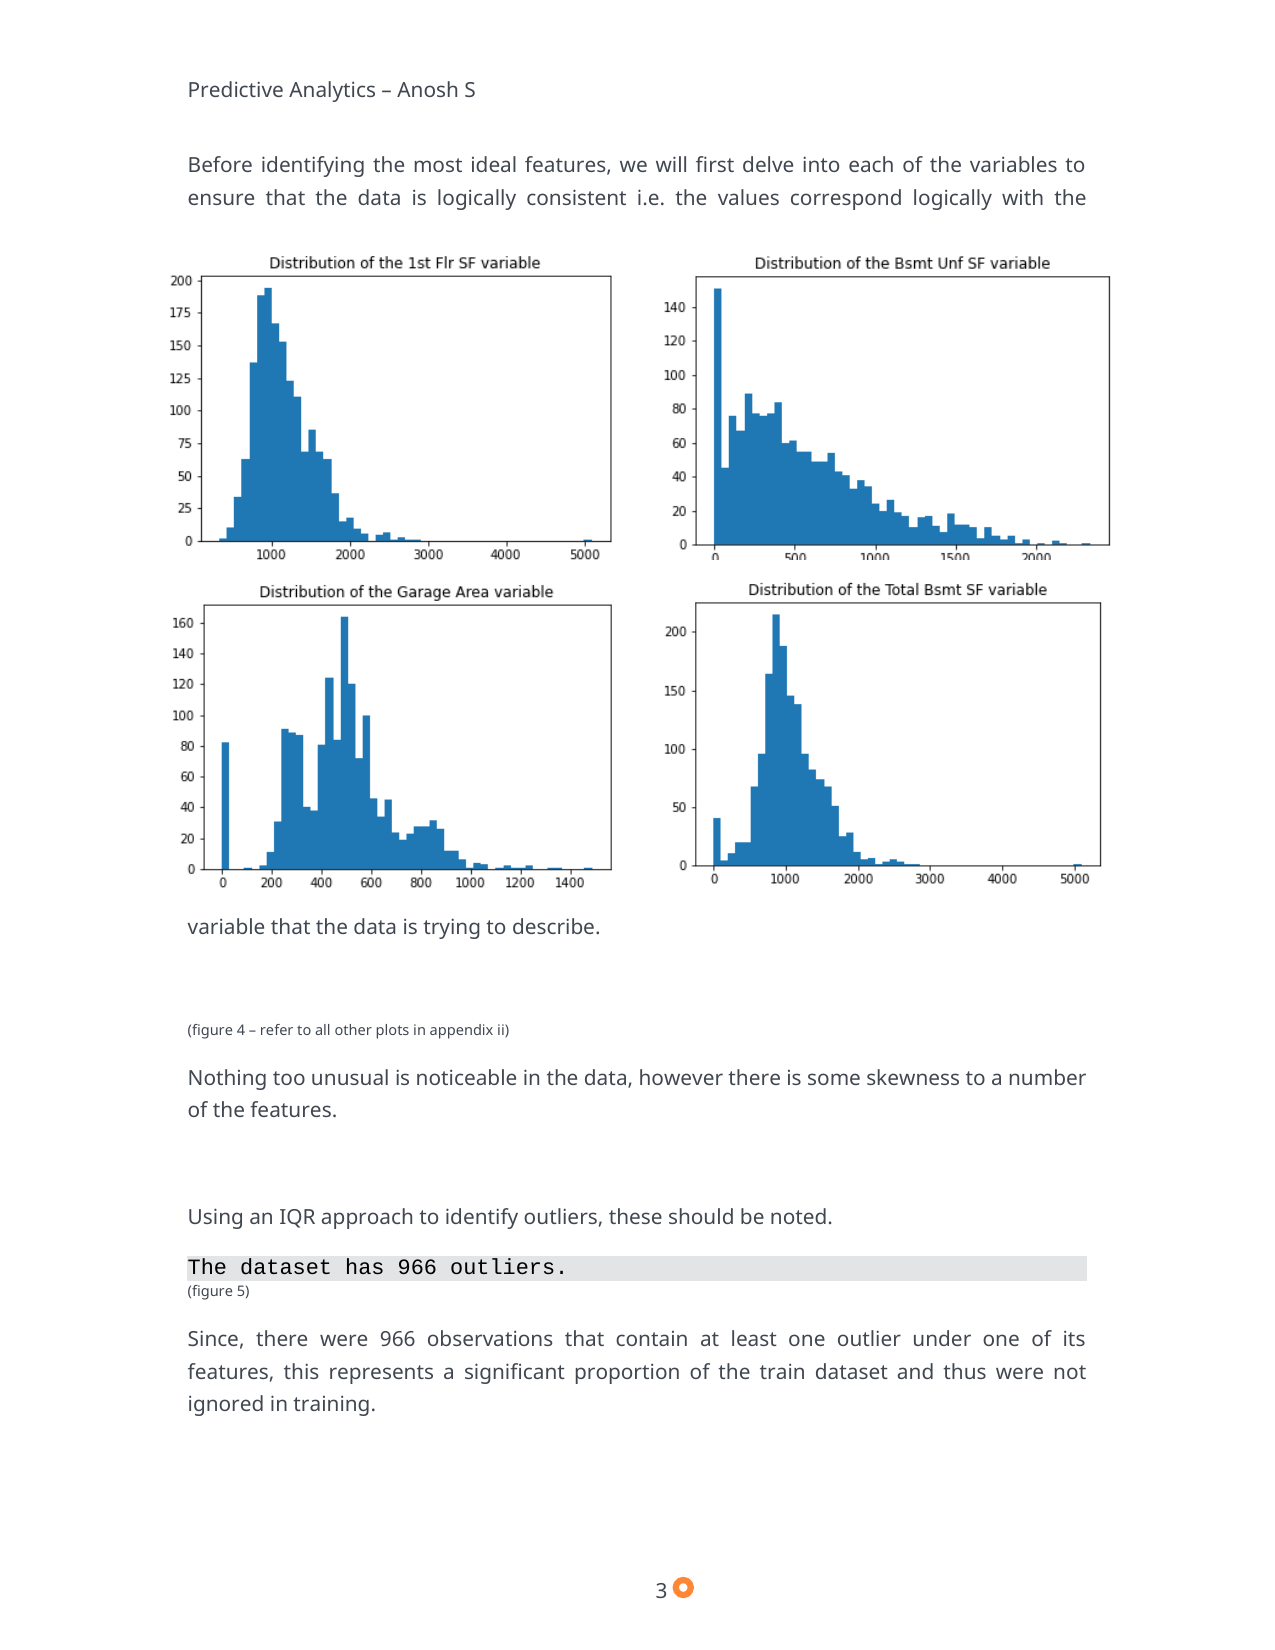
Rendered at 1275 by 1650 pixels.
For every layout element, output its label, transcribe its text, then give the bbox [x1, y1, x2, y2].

text Before identifying the most ideal features, we will first delve into each of the variables to ensure that the data is logically consistent i.e. the values correspond logically with the variable that the data is trying to describe. [187, 909, 1087, 941]
picture [135, 233, 1162, 913]
text Nothing too unusual is noticeable in the data, however there is some skewness to a number of the features. [187, 1063, 1087, 1124]
text (figure 5) [187, 1281, 1087, 1301]
text The dataset has 966 outliers. [568, 1256, 1087, 1281]
text Since, there were 966 observations that contain at least one outlier under one of its features, this represents a significant proportion of the train dataset and thus were not ignored in training. [187, 1324, 1087, 1418]
text Before identifying the most ideal features, we will first delve into each of the variables to ensure that the data is logically consistent i.e. the values correspond logically with the variable that the data is trying to describe. [187, 150, 1087, 233]
text Using an IQR approach to identify outliers, these should be noted. [187, 1202, 1087, 1231]
text (figure 4 – refer to all other plots in appendix ii) [187, 1019, 1087, 1039]
